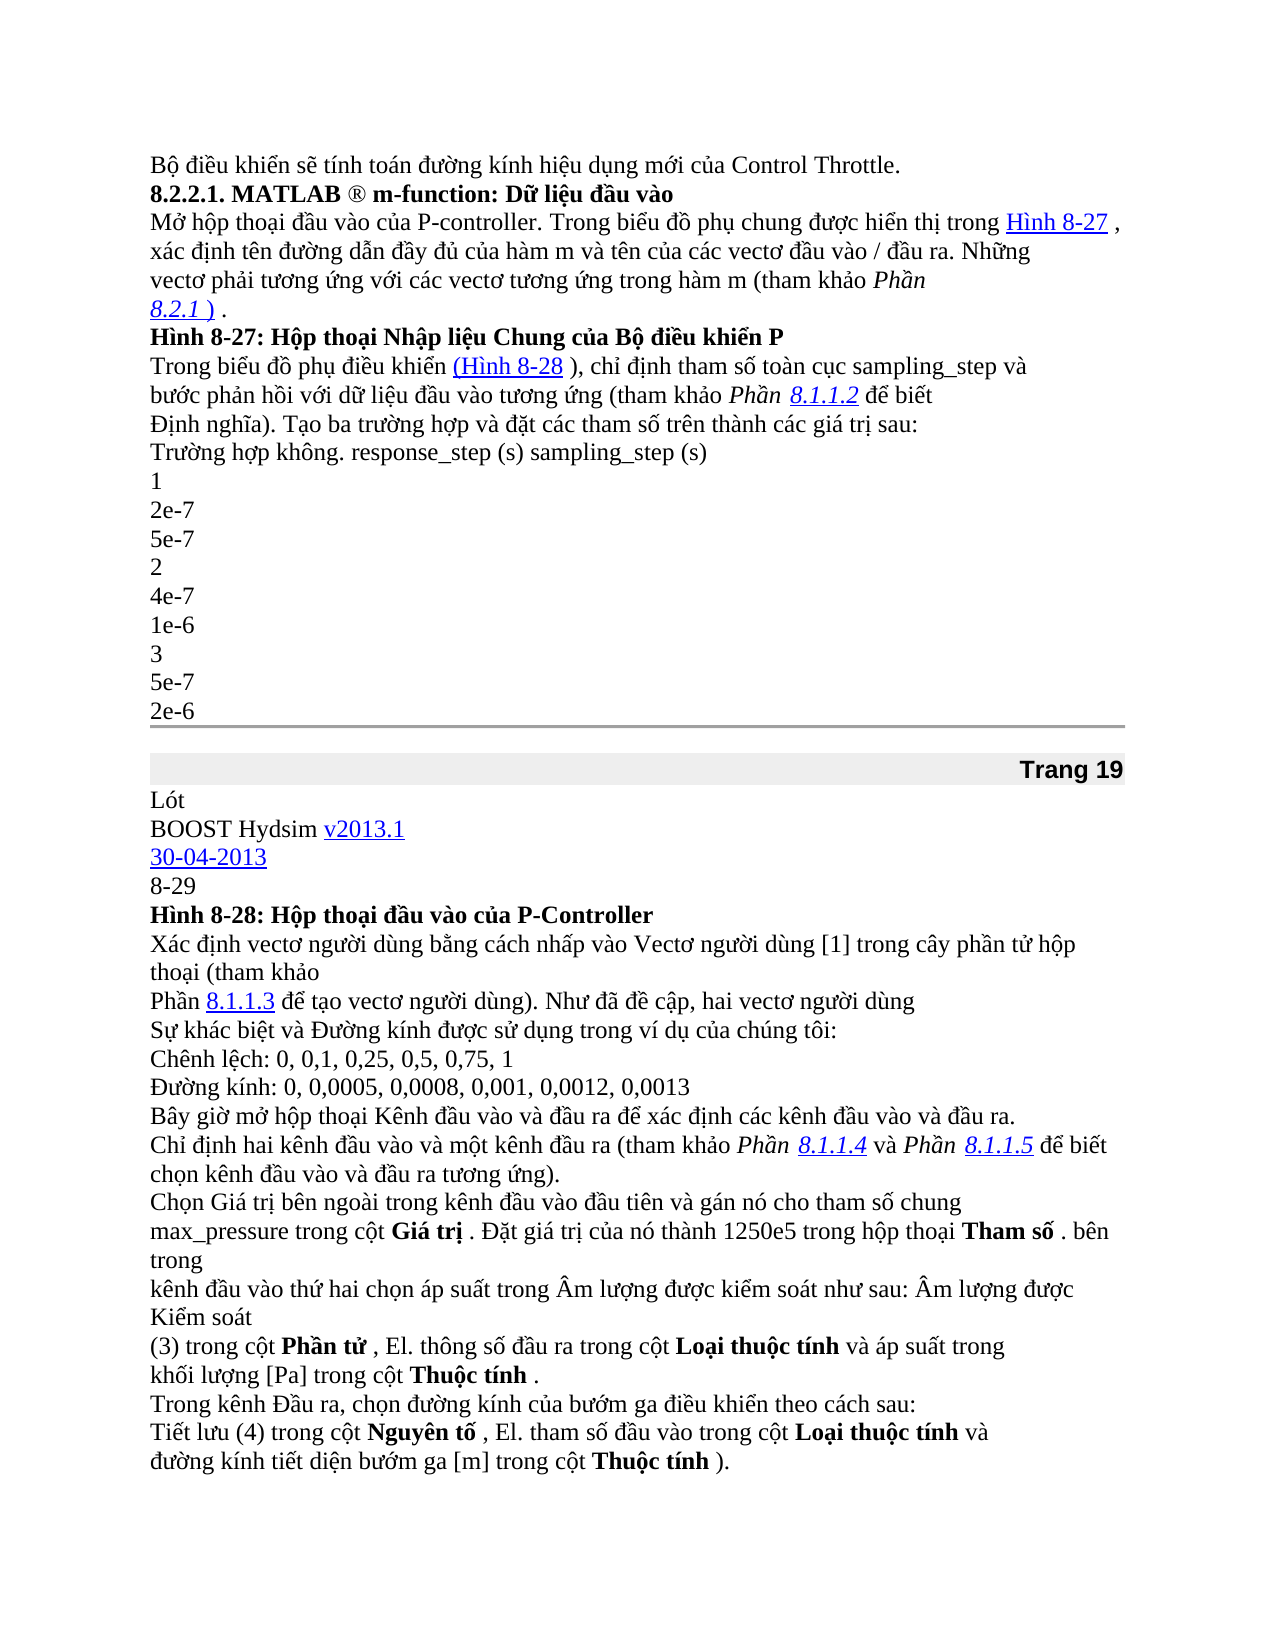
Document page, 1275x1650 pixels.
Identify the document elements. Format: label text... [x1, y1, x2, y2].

text vectơ phải tương ứng với các vectơ tương ứng trong hàm m (tham khảo Phần [150, 265, 1125, 294]
text 1 [150, 466, 1125, 495]
text Trường hợp không. response_step (s) sampling_step (s) [150, 437, 1125, 466]
text Lót [150, 785, 1125, 814]
text kênh đầu vào thứ hai chọn áp suất trong Âm lượng được kiểm soát như sau: Âm lượng được Kiểm soát [150, 1274, 1125, 1331]
text Bộ điều khiển sẽ tính toán đường kính hiệu dụng mới của Control Throttle. [150, 150, 1125, 179]
text Chọn Giá trị bên ngoài trong kênh đầu vào đầu tiên và gán nó cho tham số chung [150, 1187, 1125, 1216]
text 2e-7 [150, 495, 1125, 524]
text 1e-6 [150, 610, 1125, 639]
text Sự khác biệt và Đường kính được sử dụng trong ví dụ của chúng tôi: [150, 1015, 1125, 1044]
text Chỉ định hai kênh đầu vào và một kênh đầu ra (tham khảo Phần 8.1.1.4 và Phần 8.1.1.5 để biết [150, 1130, 1125, 1159]
text bước phản hồi với dữ liệu đầu vào tương ứng (tham khảo Phần 8.1.1.2 để biết [150, 380, 1125, 409]
text 5e-7 [150, 667, 1125, 696]
text 4e-7 [150, 581, 1125, 610]
text 8.2.1 ) . [150, 294, 1125, 322]
text Trong biểu đồ phụ điều khiển (Hình 8-28 ), chỉ định tham số toàn cục sampling_step và [150, 351, 1125, 380]
text Phần 8.1.1.3 để tạo vectơ người dùng). Như đã đề cập, hai vectơ người dùng [150, 986, 1125, 1015]
text 8-29 [150, 871, 1125, 900]
text đường kính tiết diện bướm ga [m] trong cột Thuộc tính ). [150, 1446, 1125, 1475]
text Định nghĩa). Tạo ba trường hợp và đặt các tham số trên thành các giá trị sau: [150, 409, 1125, 437]
text Chênh lệch: 0, 0,1, 0,25, 0,5, 0,75, 1 [150, 1044, 1125, 1072]
text Xác định vectơ người dùng bằng cách nhấp vào Vectơ người dùng [1] trong cây phần tử hộp thoại (tham khảo [150, 929, 1125, 986]
text 3 [150, 639, 1125, 667]
text 2e-6 [150, 696, 1125, 725]
text 30-04-2013 [150, 842, 1125, 871]
text Mở hộp thoại đầu vào của P-controller. Trong biểu đồ phụ chung được hiển thị trong Hình 8-27 , [150, 207, 1125, 236]
text xác định tên đường dẫn đầy đủ của hàm m và tên của các vectơ đầu vào / đầu ra. Những [150, 236, 1125, 265]
text khối lượng [Pa] trong cột Thuộc tính . [150, 1360, 1125, 1389]
text Hình 8-27: Hộp thoại Nhập liệu Chung của Bộ điều khiển P [150, 322, 1125, 351]
text BOOST Hydsim v2013.1 [150, 814, 1125, 842]
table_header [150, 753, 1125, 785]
text 8.2.2.1. MATLAB ® m-function: Dữ liệu đầu vào [150, 179, 1125, 207]
text Đường kính: 0, 0,0005, 0,0008, 0,001, 0,0012, 0,0013 [150, 1072, 1125, 1101]
text 5e-7 [150, 524, 1125, 552]
text max_pressure trong cột Giá trị . Đặt giá trị của nó thành 1250e5 trong hộp thoại Tham số . bên trong [150, 1216, 1125, 1274]
text Trong kênh Đầu ra, chọn đường kính của bướm ga điều khiển theo cách sau: [150, 1389, 1125, 1417]
text chọn kênh đầu vào và đầu ra tương ứng). [150, 1159, 1125, 1187]
text (3) trong cột Phần tử , El. thông số đầu ra trong cột Loại thuộc tính và áp suất trong [150, 1331, 1125, 1360]
text Tiết lưu (4) trong cột Nguyên tố , El. tham số đầu vào trong cột Loại thuộc tính và [150, 1417, 1125, 1446]
text Bây giờ mở hộp thoại Kênh đầu vào và đầu ra để xác định các kênh đầu vào và đầu ra. [150, 1101, 1125, 1130]
text Hình 8-28: Hộp thoại đầu vào của P-Controller [150, 900, 1125, 929]
text 2 [150, 552, 1125, 581]
